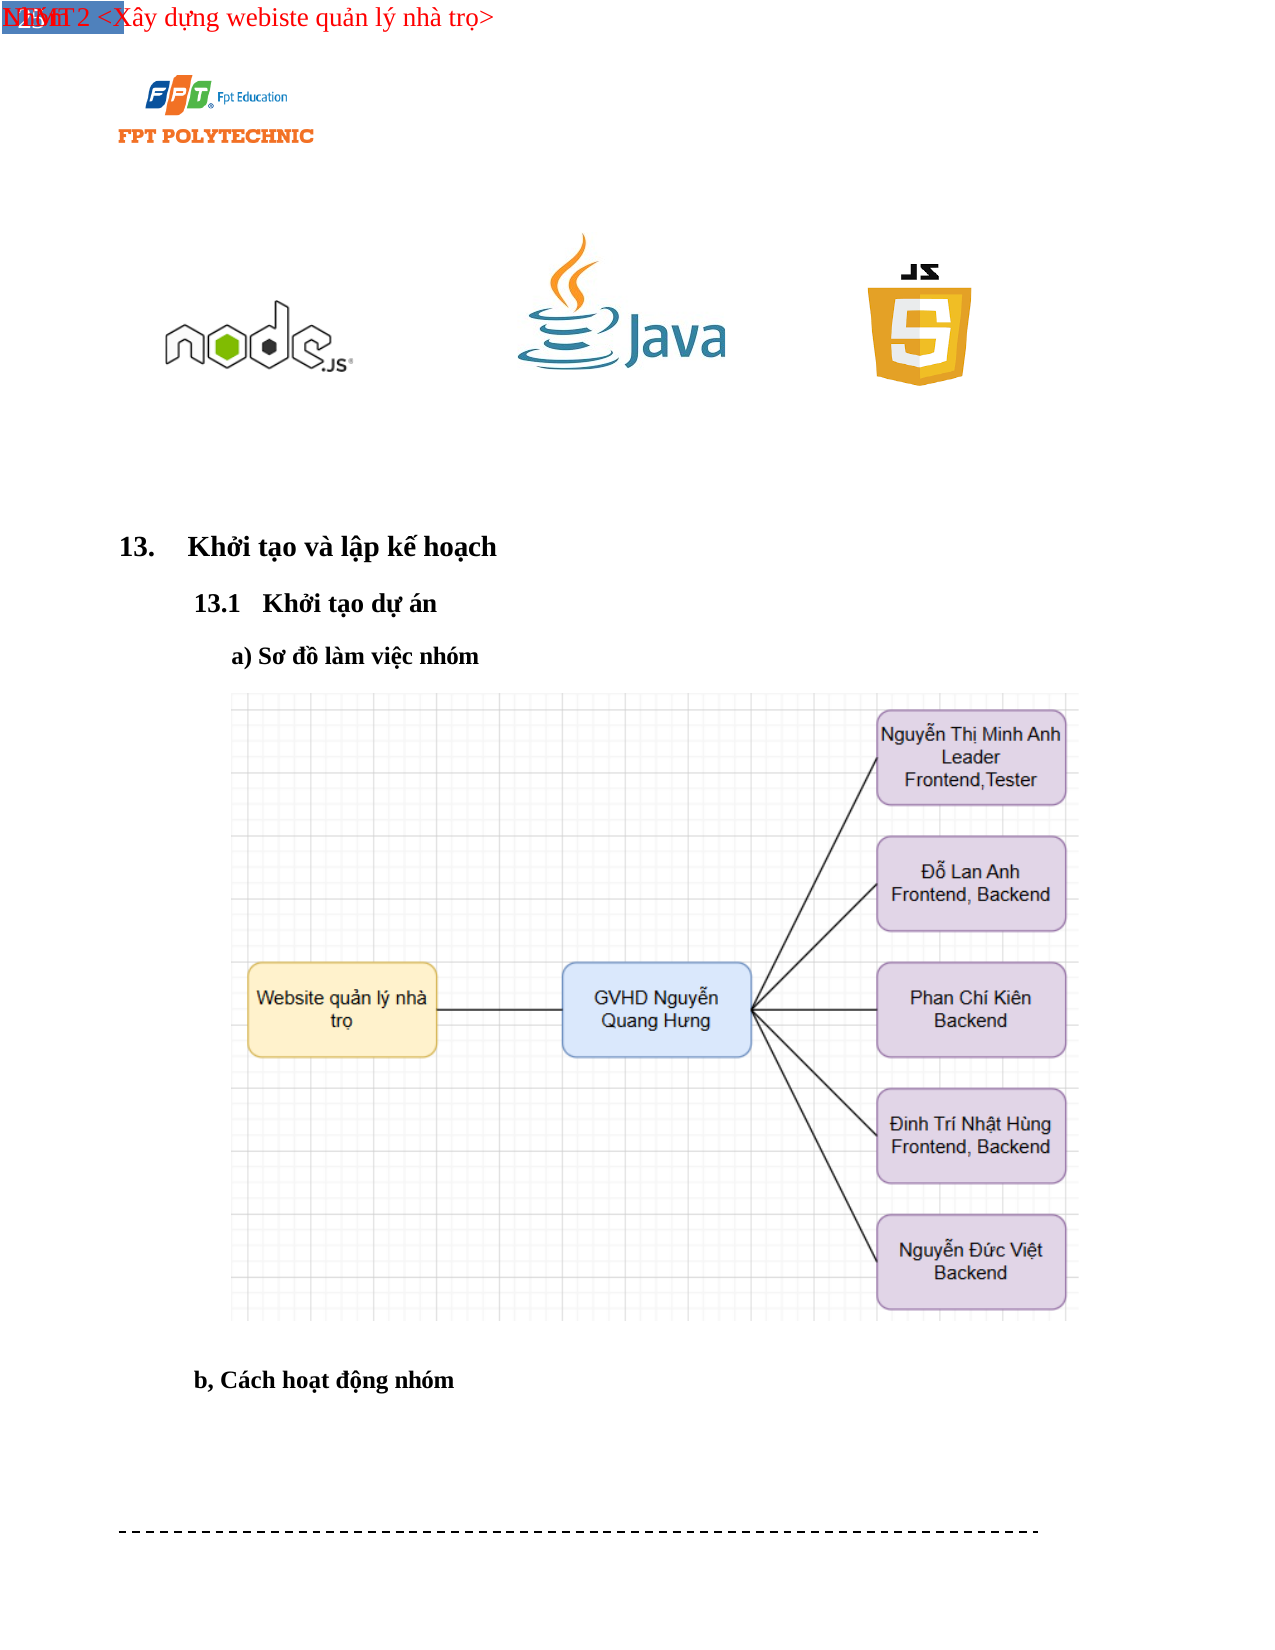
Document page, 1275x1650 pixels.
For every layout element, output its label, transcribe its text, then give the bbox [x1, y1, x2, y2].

picture [867, 264, 972, 386]
subtitle Khởi tạo và lập kế hoạch [118, 529, 1200, 562]
picture [118, 75, 314, 143]
picture [165, 300, 354, 372]
subtitle Khởi tạo dự án [193, 587, 1200, 618]
table_header [453, 209, 779, 463]
table_header [779, 209, 1042, 463]
list Sơ đồ làm việc nhóm [231, 641, 1200, 670]
text b, Cách hoạt động nhóm [193, 1366, 1200, 1394]
picture [231, 693, 1079, 1321]
picture [517, 232, 726, 370]
table_header [155, 209, 452, 463]
